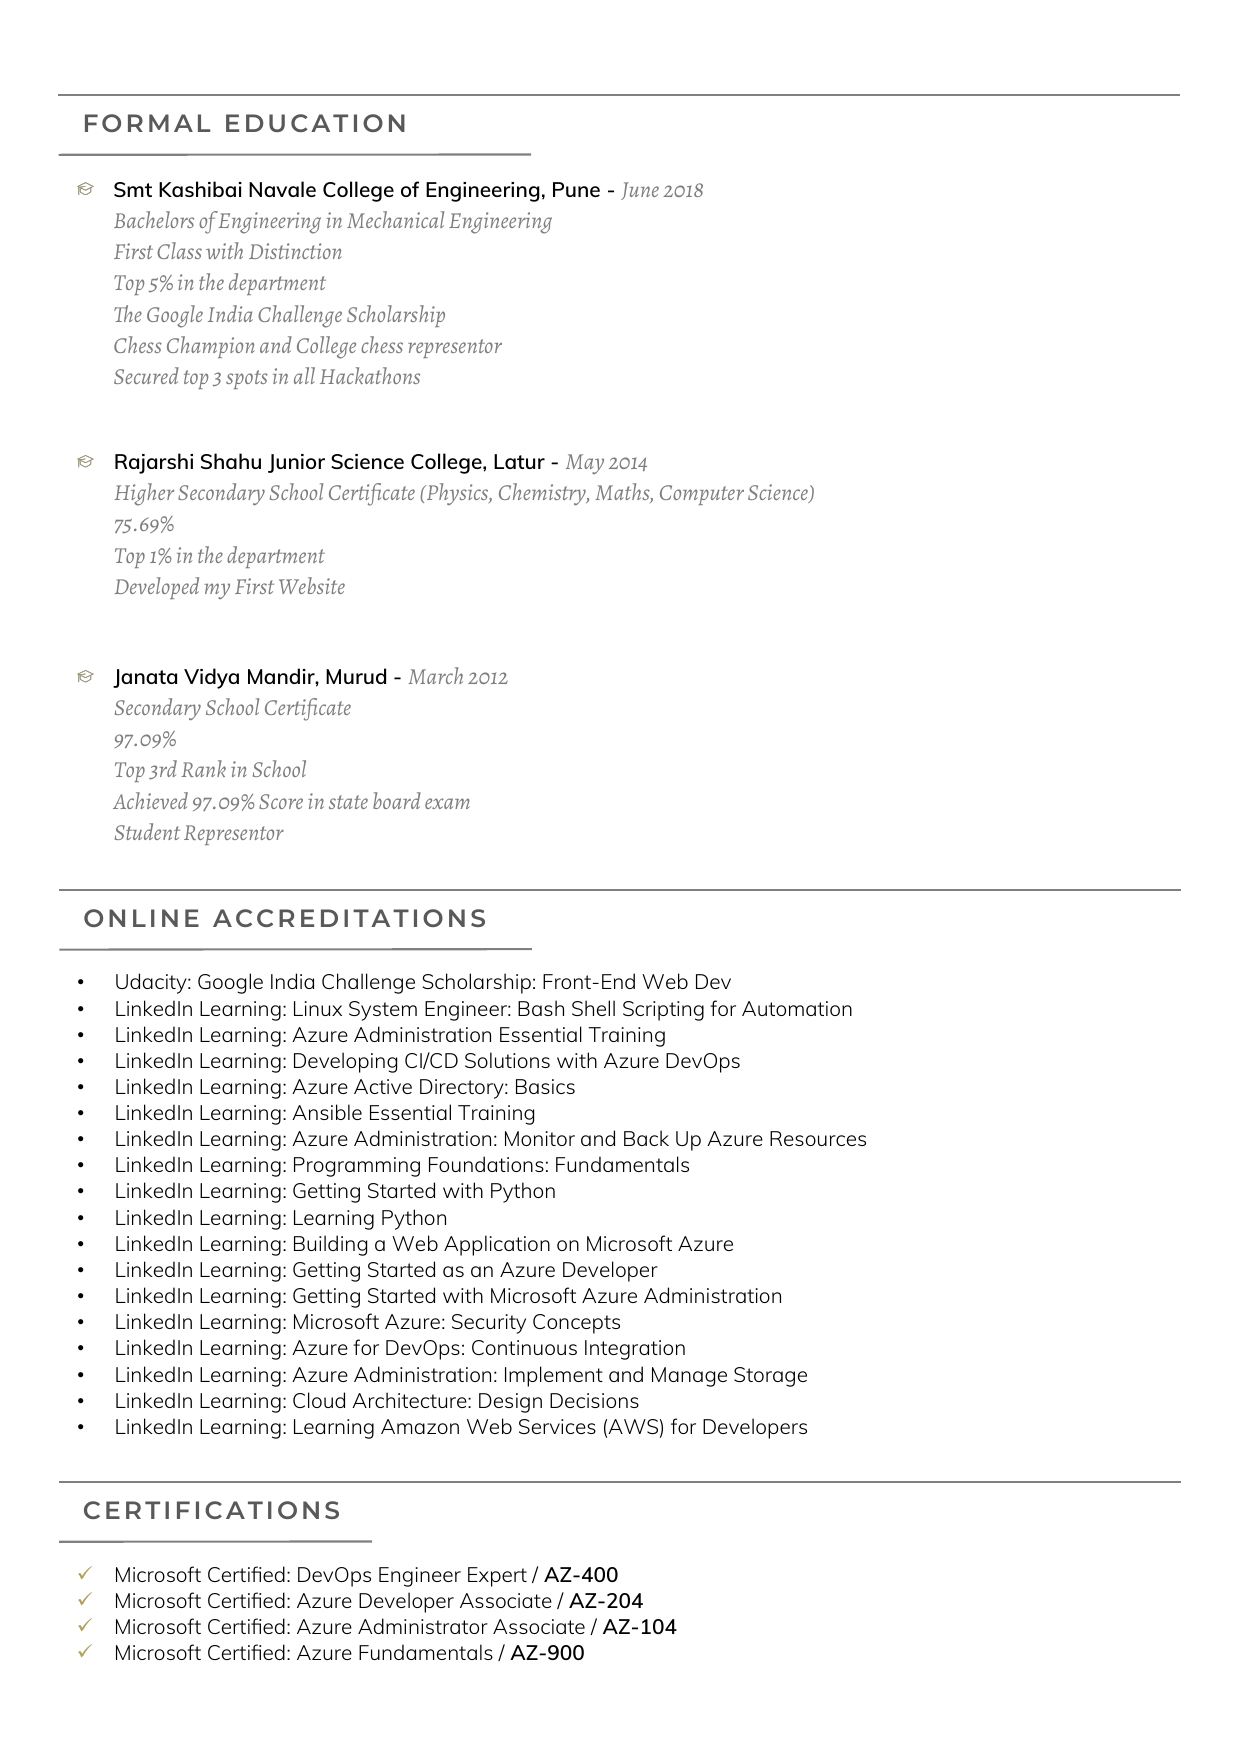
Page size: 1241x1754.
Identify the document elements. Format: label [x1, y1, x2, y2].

picture [77, 668, 94, 685]
picture [77, 180, 94, 198]
picture [77, 453, 94, 470]
